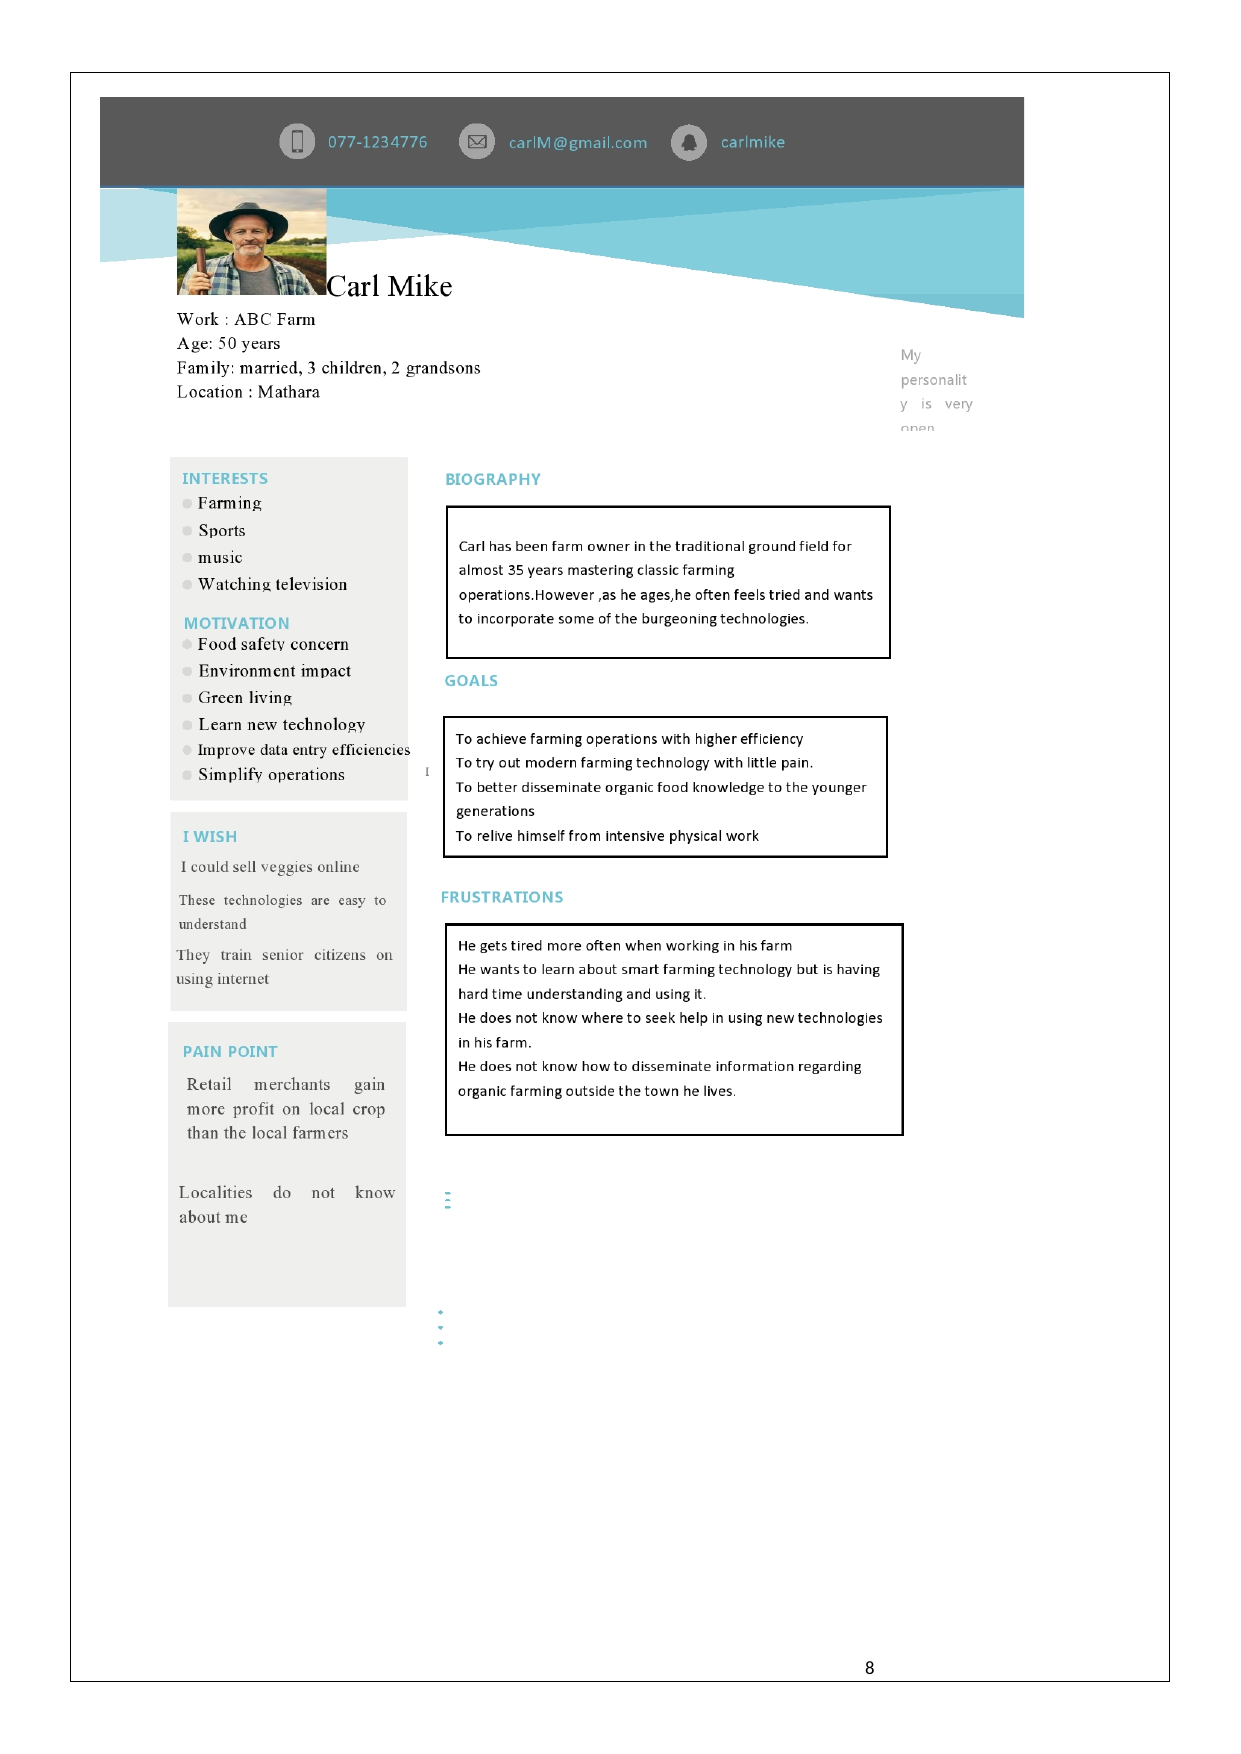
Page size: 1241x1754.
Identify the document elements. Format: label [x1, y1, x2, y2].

picture [100, 97, 1025, 1406]
